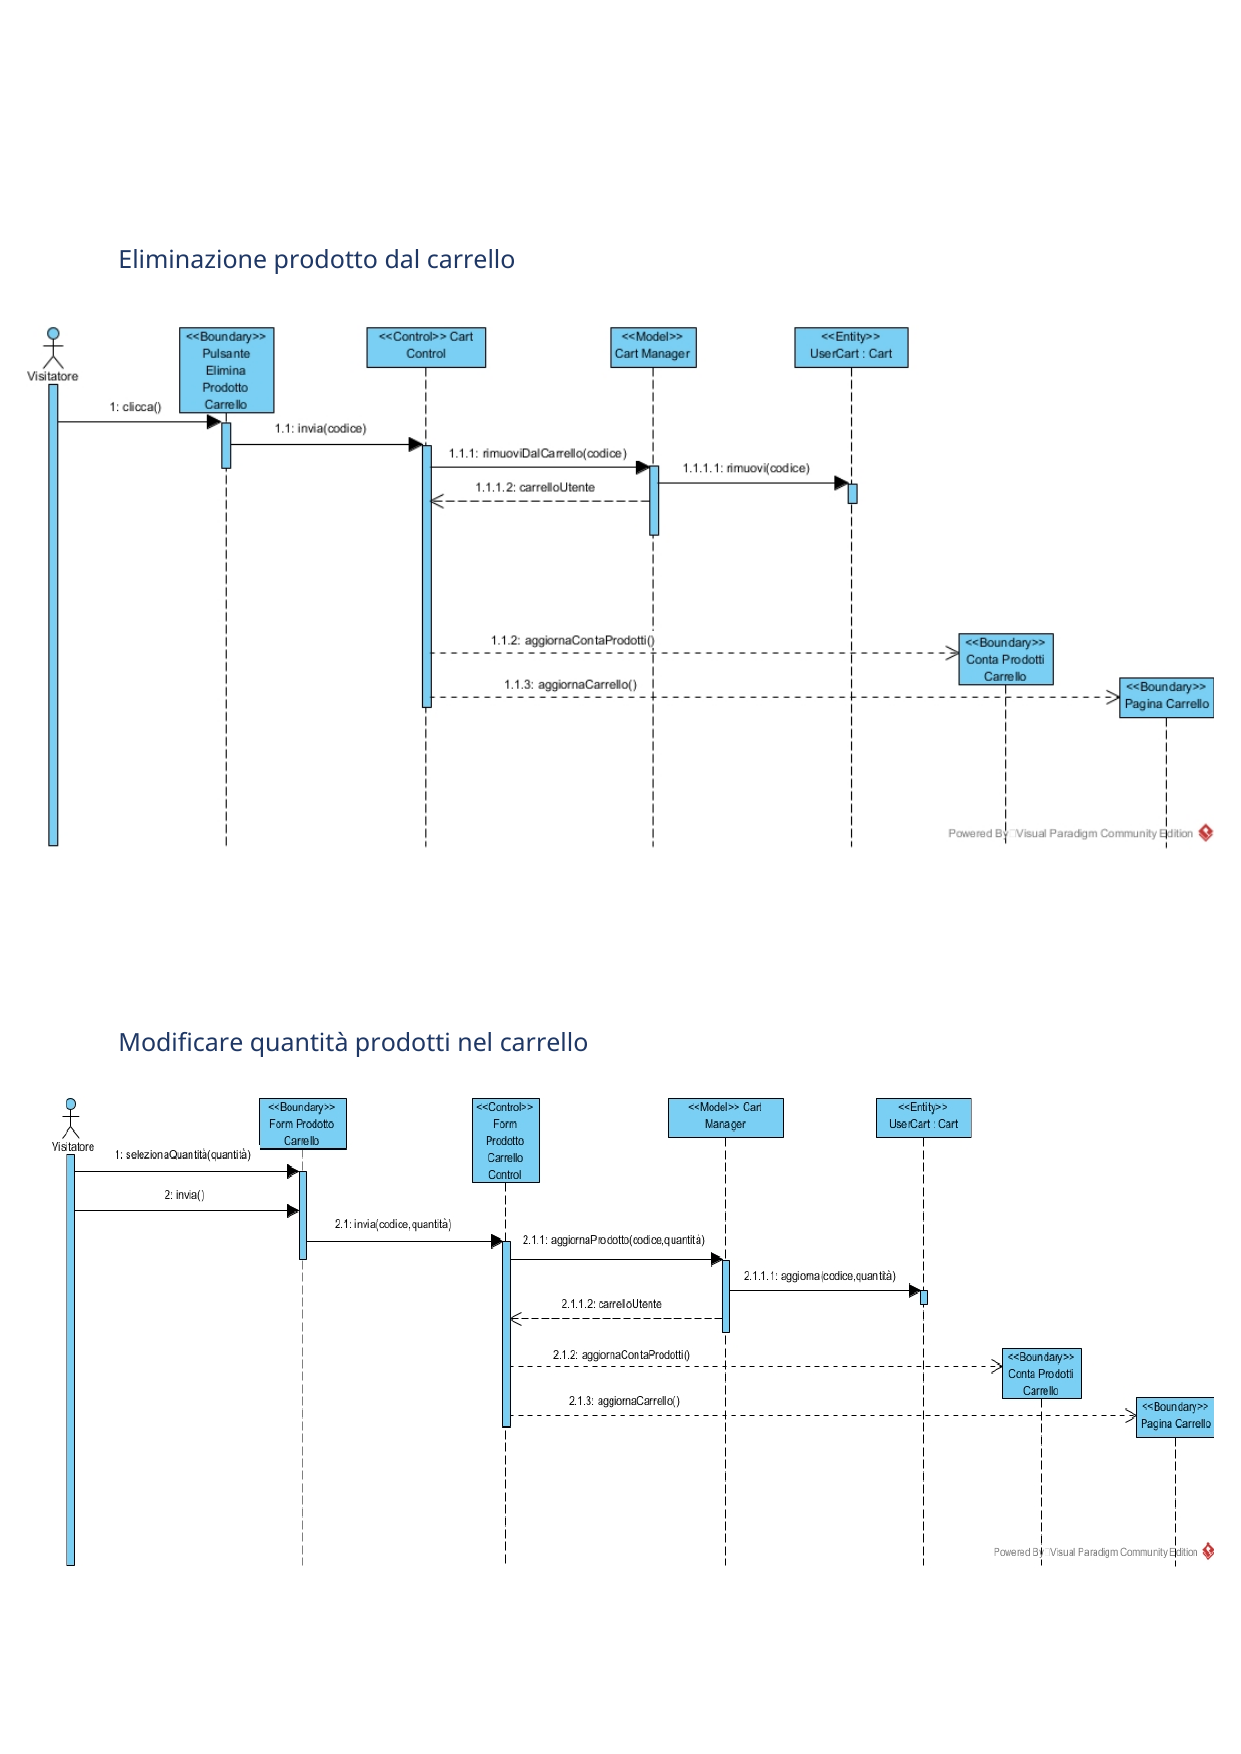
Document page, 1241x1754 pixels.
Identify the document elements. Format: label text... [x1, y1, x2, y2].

picture [42, 1096, 1214, 1568]
picture [14, 325, 1213, 850]
subtitle Eliminazione prodotto dal carrello [118, 241, 1122, 275]
subtitle Modificare quantità prodotti nel carrello [118, 1024, 1122, 1058]
